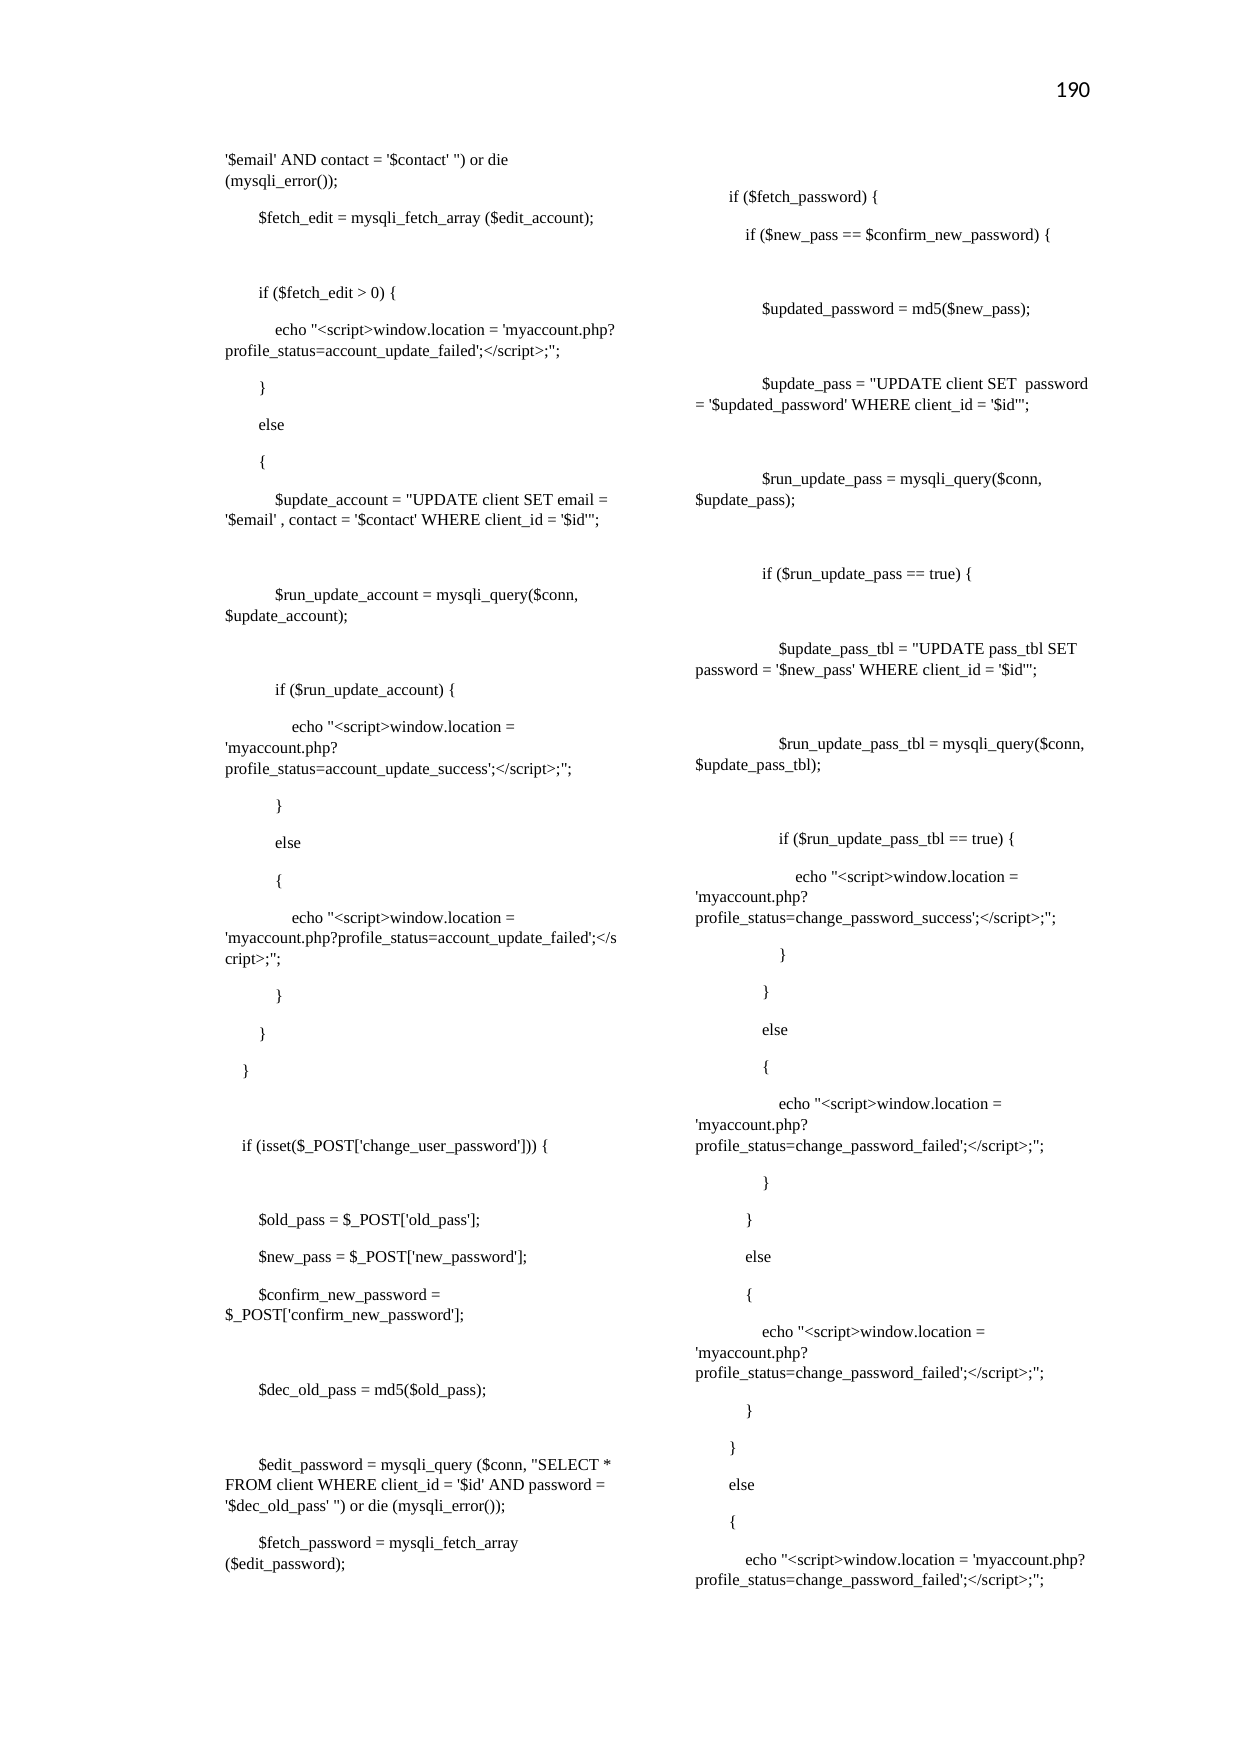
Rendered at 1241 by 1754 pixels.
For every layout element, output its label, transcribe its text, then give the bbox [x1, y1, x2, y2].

text echo "<script>window.location = 'myaccount.php?profile_status=change_password_failed';</script>;"; [695, 1549, 1090, 1589]
text if ($run_update_pass == true) { [695, 564, 1090, 583]
text { [225, 452, 620, 471]
text echo "<script>window.location = 'myaccount.php?profile_status=change_password_success';</script>;"; [695, 866, 1090, 927]
text $update_account = "UPDATE client SET email = '$email' , contact = '$contact' WHERE client_id = '$id'"; [225, 489, 620, 529]
text if ($fetch_edit > 0) { [225, 282, 620, 302]
text else [225, 833, 620, 852]
text } [695, 1210, 1090, 1229]
text if ($fetch_password) { [695, 187, 1090, 206]
text else [695, 1019, 1090, 1039]
text } [695, 945, 1090, 964]
text else [225, 415, 620, 434]
text else [695, 1475, 1090, 1494]
text $run_update_pass = mysqli_query($conn, $update_pass); [695, 469, 1090, 509]
text } [225, 1061, 620, 1080]
text $edit_password = mysqli_query ($conn, "SELECT * FROM client WHERE client_id = '$id' AND password = '$dec_old_pass' ") or die (mysqli_error()); [225, 1454, 620, 1515]
text $old_pass = $_POST['old_pass']; [225, 1210, 620, 1229]
text $updated_password = md5($new_pass); [695, 299, 1090, 318]
text } [695, 982, 1090, 1001]
text } [695, 1173, 1090, 1192]
text $fetch_password = mysqli_fetch_array ($edit_password); [225, 1533, 620, 1573]
text } [225, 796, 620, 815]
text } [225, 1023, 620, 1043]
text { [225, 870, 620, 889]
text echo "<script>window.location = 'myaccount.php?profile_status=account_update_failed';</script>;"; [225, 908, 620, 968]
text $dec_old_pass = md5($old_pass); [225, 1380, 620, 1399]
text $update_pass = "UPDATE client SET password = '$updated_password' WHERE client_id = '$id'"; [695, 374, 1090, 413]
text } [695, 1400, 1090, 1419]
text if ($run_update_pass_tbl == true) { [695, 829, 1090, 848]
text { [695, 1057, 1090, 1076]
text $run_update_account = mysqli_query($conn, $update_account); [225, 585, 620, 624]
text if (isset($_POST['change_user_password'])) { [225, 1135, 620, 1154]
text $confirm_new_password = $_POST['confirm_new_password']; [225, 1284, 620, 1324]
text } [225, 378, 620, 397]
text $new_pass = $_POST['new_password']; [225, 1247, 620, 1266]
text $run_update_pass_tbl = mysqli_query($conn, $update_pass_tbl); [695, 734, 1090, 774]
text echo "<script>window.location = 'myaccount.php?profile_status=account_update_success';</script>;"; [225, 717, 620, 778]
text } [225, 986, 620, 1005]
text { [695, 1284, 1090, 1304]
text if ($run_update_account) { [225, 680, 620, 699]
text echo "<script>window.location = 'myaccount.php?profile_status=change_password_failed';</script>;"; [695, 1094, 1090, 1154]
text echo "<script>window.location = 'myaccount.php?profile_status=change_password_failed';</script>;"; [695, 1322, 1090, 1382]
text echo "<script>window.location = 'myaccount.php?profile_status=account_update_failed';</script>;"; [225, 320, 620, 359]
text { [695, 1512, 1090, 1531]
text $fetch_edit = mysqli_fetch_array ($edit_account); [225, 208, 620, 227]
text $update_pass_tbl = "UPDATE pass_tbl SET password = '$new_pass' WHERE client_id = '$id'"; [695, 639, 1090, 678]
text if ($new_pass == $confirm_new_password) { [695, 224, 1090, 244]
text } [695, 1438, 1090, 1457]
text else [695, 1247, 1090, 1266]
